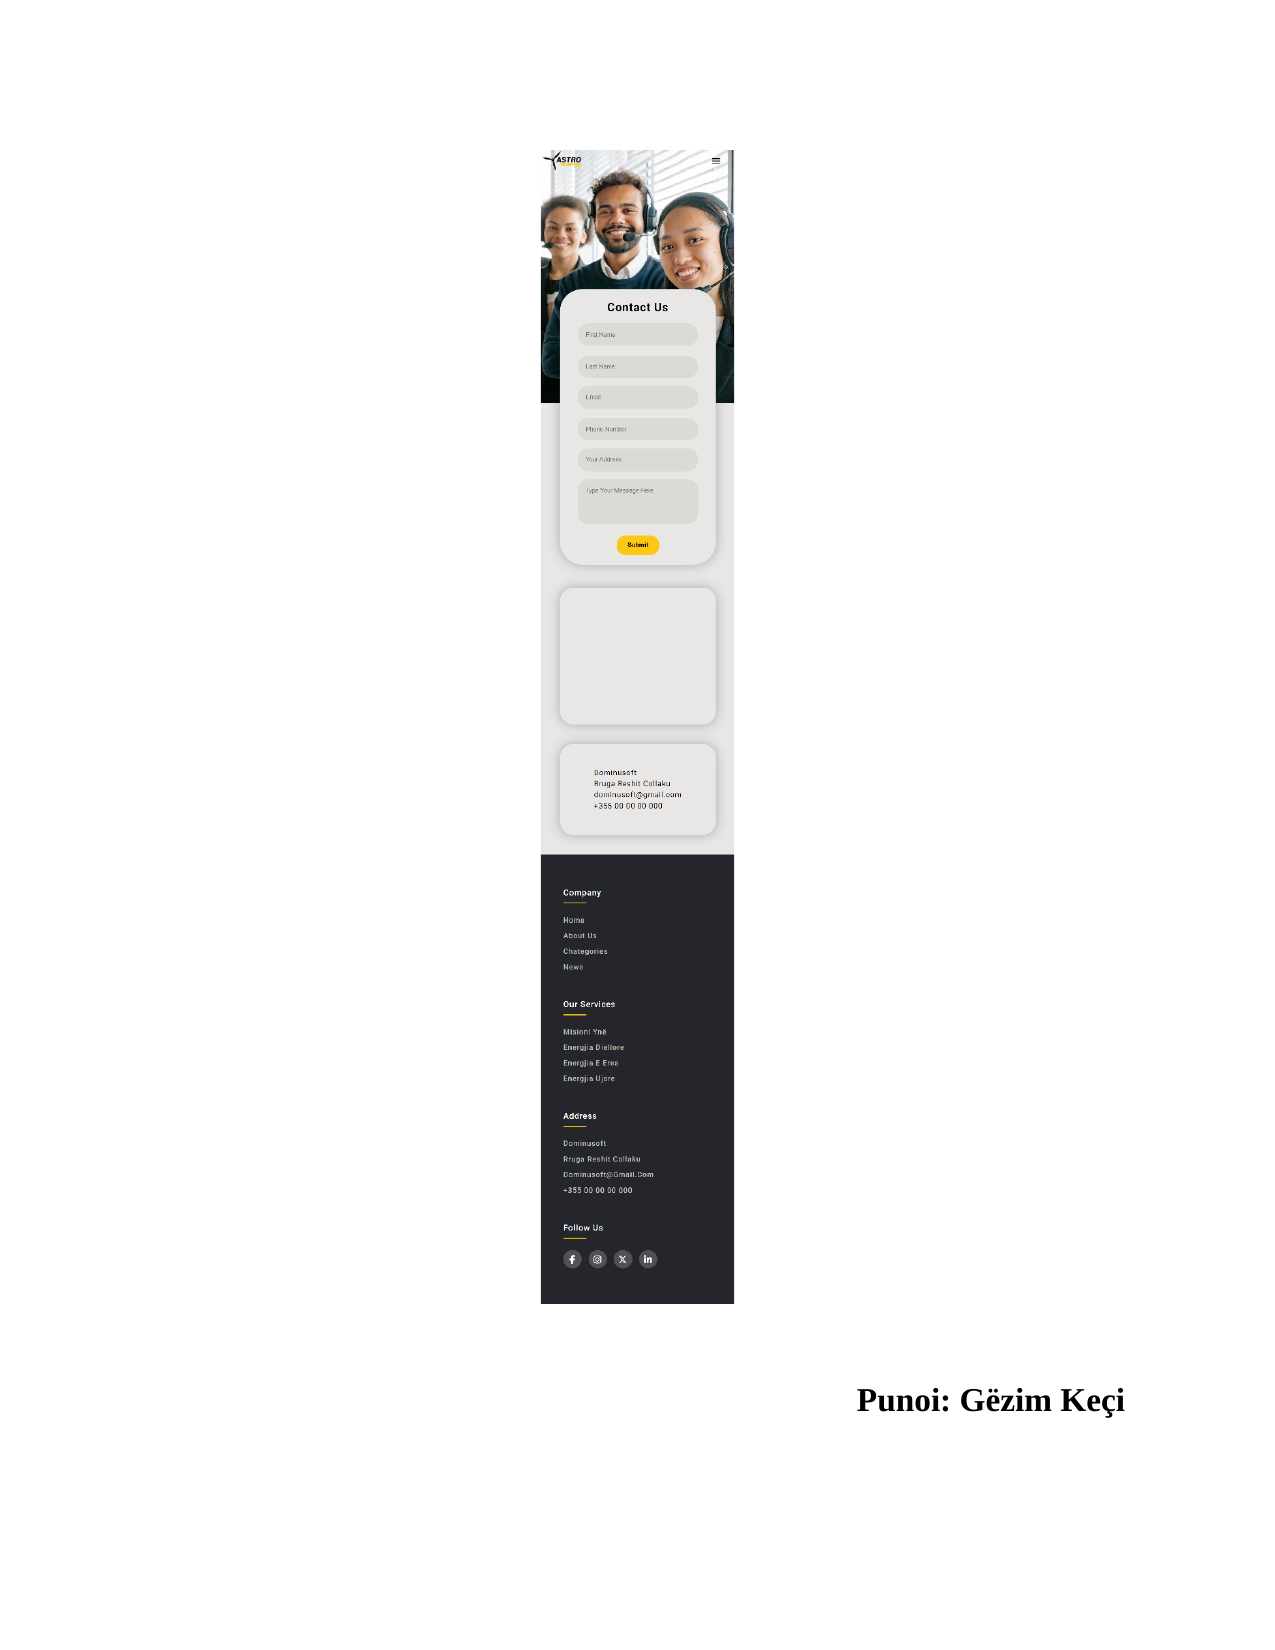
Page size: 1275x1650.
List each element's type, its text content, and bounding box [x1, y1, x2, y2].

picture [540, 150, 735, 1304]
text Punoi: Gëzim Keçi [150, 1381, 1125, 1419]
